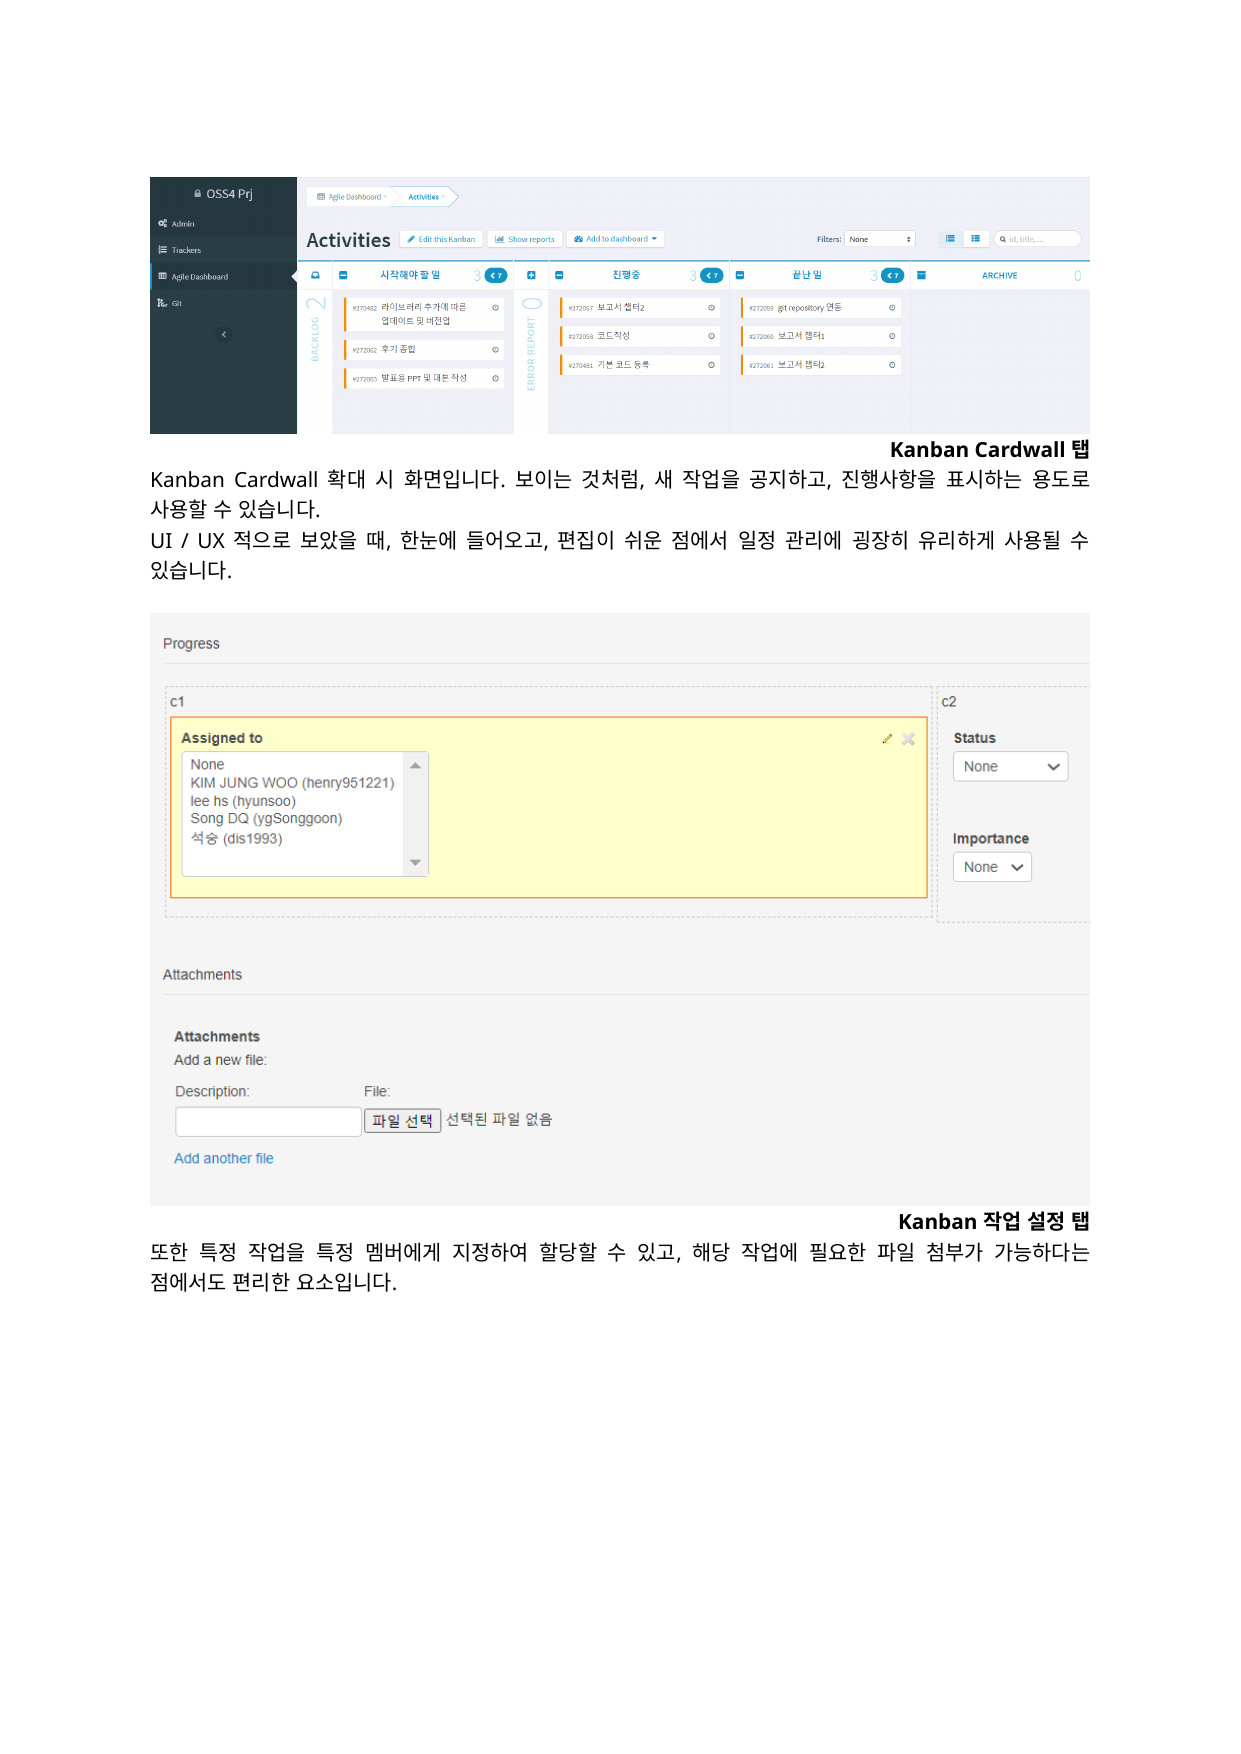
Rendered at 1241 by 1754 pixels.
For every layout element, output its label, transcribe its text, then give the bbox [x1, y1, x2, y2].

text 또한 특정 작업을 특정 멤버에게 지정하여 할당할 수 있고, 해당 작업에 필요한 파일 첨부가 가능하다는 점에서도 편리한 요소입니다. [150, 1236, 1090, 1296]
picture [150, 177, 1091, 434]
text Kanban 작업 설정 탭 [150, 1206, 1090, 1236]
text UI / UX 적으로 보았을 때, 한눈에 들어오고, 편집이 쉬운 점에서 일정 관리에 굉장히 유리하게 사용될 수 있습니다. [150, 524, 1090, 585]
text Kanban Cardwall 확대 시 화면입니다. 보이는 것처럼, 새 작업을 공지하고, 진행사항을 표시하는 용도로 사용할 수 있습니다. [150, 463, 1090, 524]
picture [150, 613, 1091, 1206]
text Kanban Cardwall 탭 [150, 434, 1090, 463]
